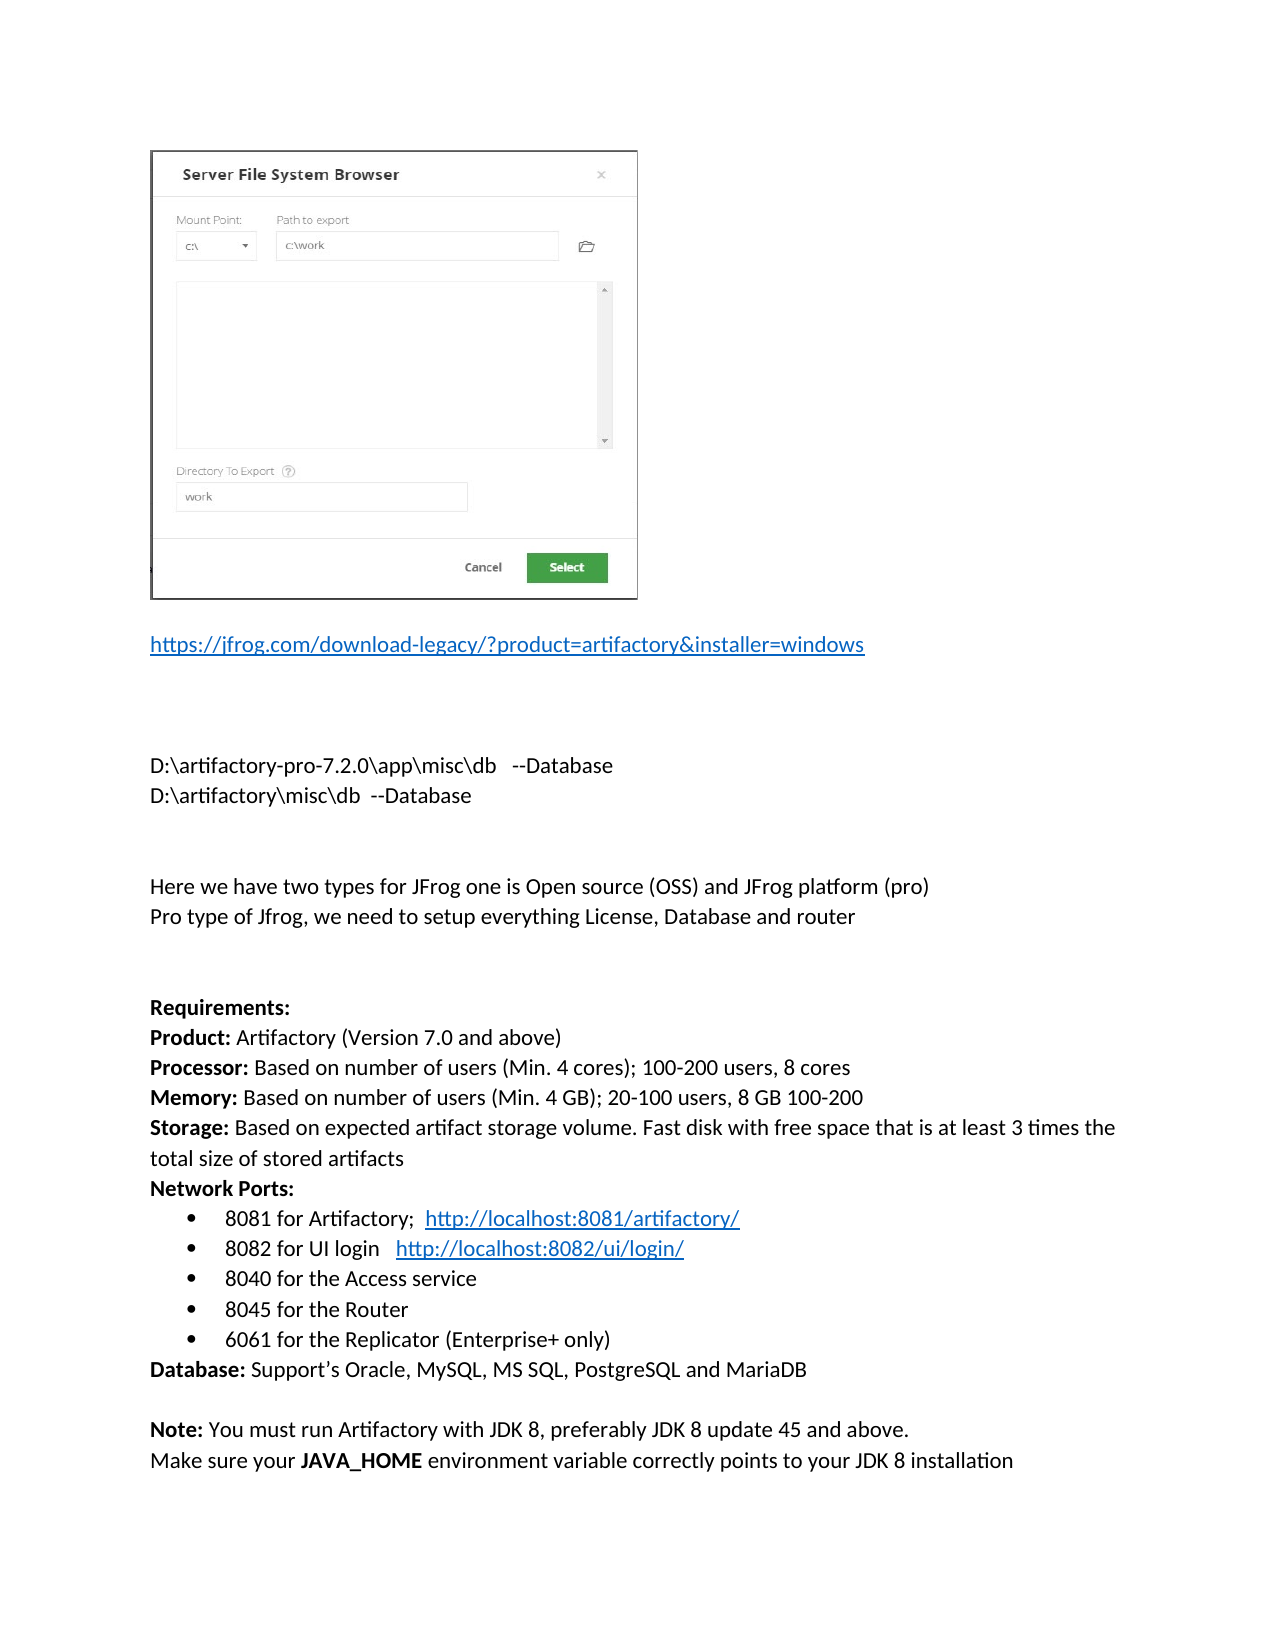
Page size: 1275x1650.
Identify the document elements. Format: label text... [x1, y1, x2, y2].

text Database: Support’s Oracle, MySQL, MS SQL, PostgreSQL and MariaDB [150, 1355, 1125, 1383]
text Pro type of Jfrog, we need to setup everything License, Database and router [150, 902, 1125, 930]
list 8045 for the Router [187, 1295, 1125, 1323]
text Note: You must run Artifactory with JDK 8, preferably JDK 8 update 45 and above. [150, 1416, 1125, 1443]
list 8082 for UI login http://localhost:8082/ui/login/ [187, 1234, 1125, 1262]
list 8040 for the Access service [187, 1264, 1125, 1292]
text D:\artifactory-pro-7.2.0\app\misc\db --Database [150, 751, 1125, 779]
text Processor: Based on number of users (Min. 4 cores); 100-200 users, 8 cores [150, 1053, 1125, 1081]
text Here we have two types for JFrog one is Open source (OSS) and JFrog platform (pro) [150, 872, 1125, 900]
text Storage: Based on expected artifact storage volume. Fast disk with free space that is at least 3 times the total size of stored artifacts [150, 1113, 1125, 1172]
text Product: Artifactory (Version 7.0 and above) [150, 1023, 1125, 1051]
picture [150, 150, 638, 600]
text Memory: Based on number of users (Min. 4 GB); 20-100 users, 8 GB 100-200 [150, 1083, 1125, 1111]
text Requirements: [150, 993, 1125, 1021]
text D:\artifactory\misc\db --Database [150, 781, 1125, 809]
list 6061 for the Replicator (Enterprise+ only) [187, 1325, 1125, 1353]
text Network Ports: [150, 1174, 1125, 1202]
text https://jfrog.com/download-legacy/?product=artifactory&installer=windows [150, 630, 1125, 658]
list 8081 for Artifactory; http://localhost:8081/artifactory/ [187, 1204, 1125, 1232]
text Make sure your JAVA_HOME environment variable correctly points to your JDK 8 installation [150, 1446, 1125, 1474]
